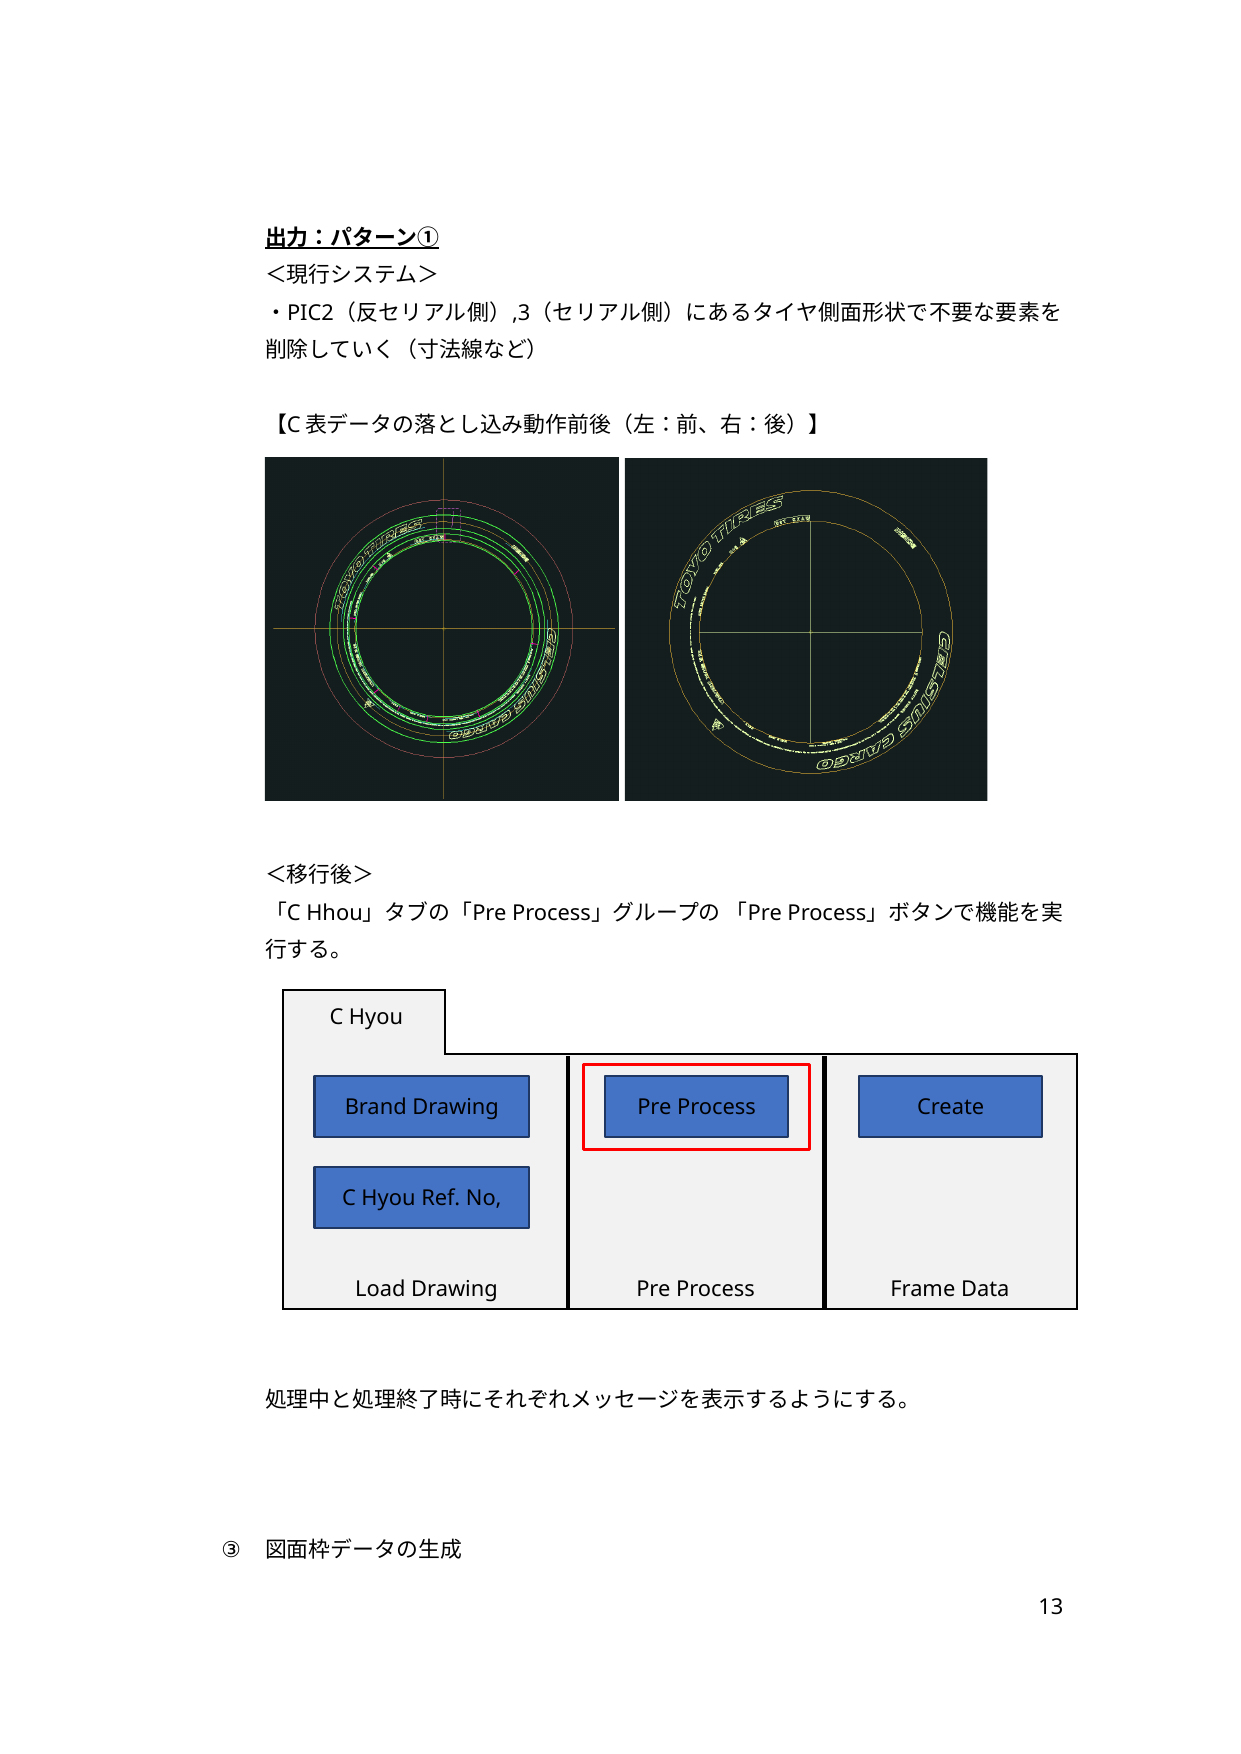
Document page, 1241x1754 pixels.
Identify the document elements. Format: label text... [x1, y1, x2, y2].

picture [264, 457, 619, 801]
list ・PIC2（反セリアル側）,3（セリアル側）にあるタイヤ側面形状で不要な要素を削除していく（寸法線など） [265, 292, 1063, 367]
list 出力：パターン① [265, 217, 1063, 254]
list 【C表データの落とし込み動作前後（左：前、右：後）】 [265, 404, 1063, 442]
list 処理中と処理終了時にそれぞれメッセージを表示するようにする。 [265, 1379, 1063, 1417]
list ＜移行後＞ [265, 854, 1063, 892]
list 図面枠データの生成 [221, 1529, 1063, 1567]
picture [624, 458, 988, 801]
list 「C Hhou」タブの「Pre Process」グループの 「Pre Process」ボタンで機能を実行する。 [265, 892, 1063, 967]
list ＜現行システム＞ [265, 254, 1063, 292]
